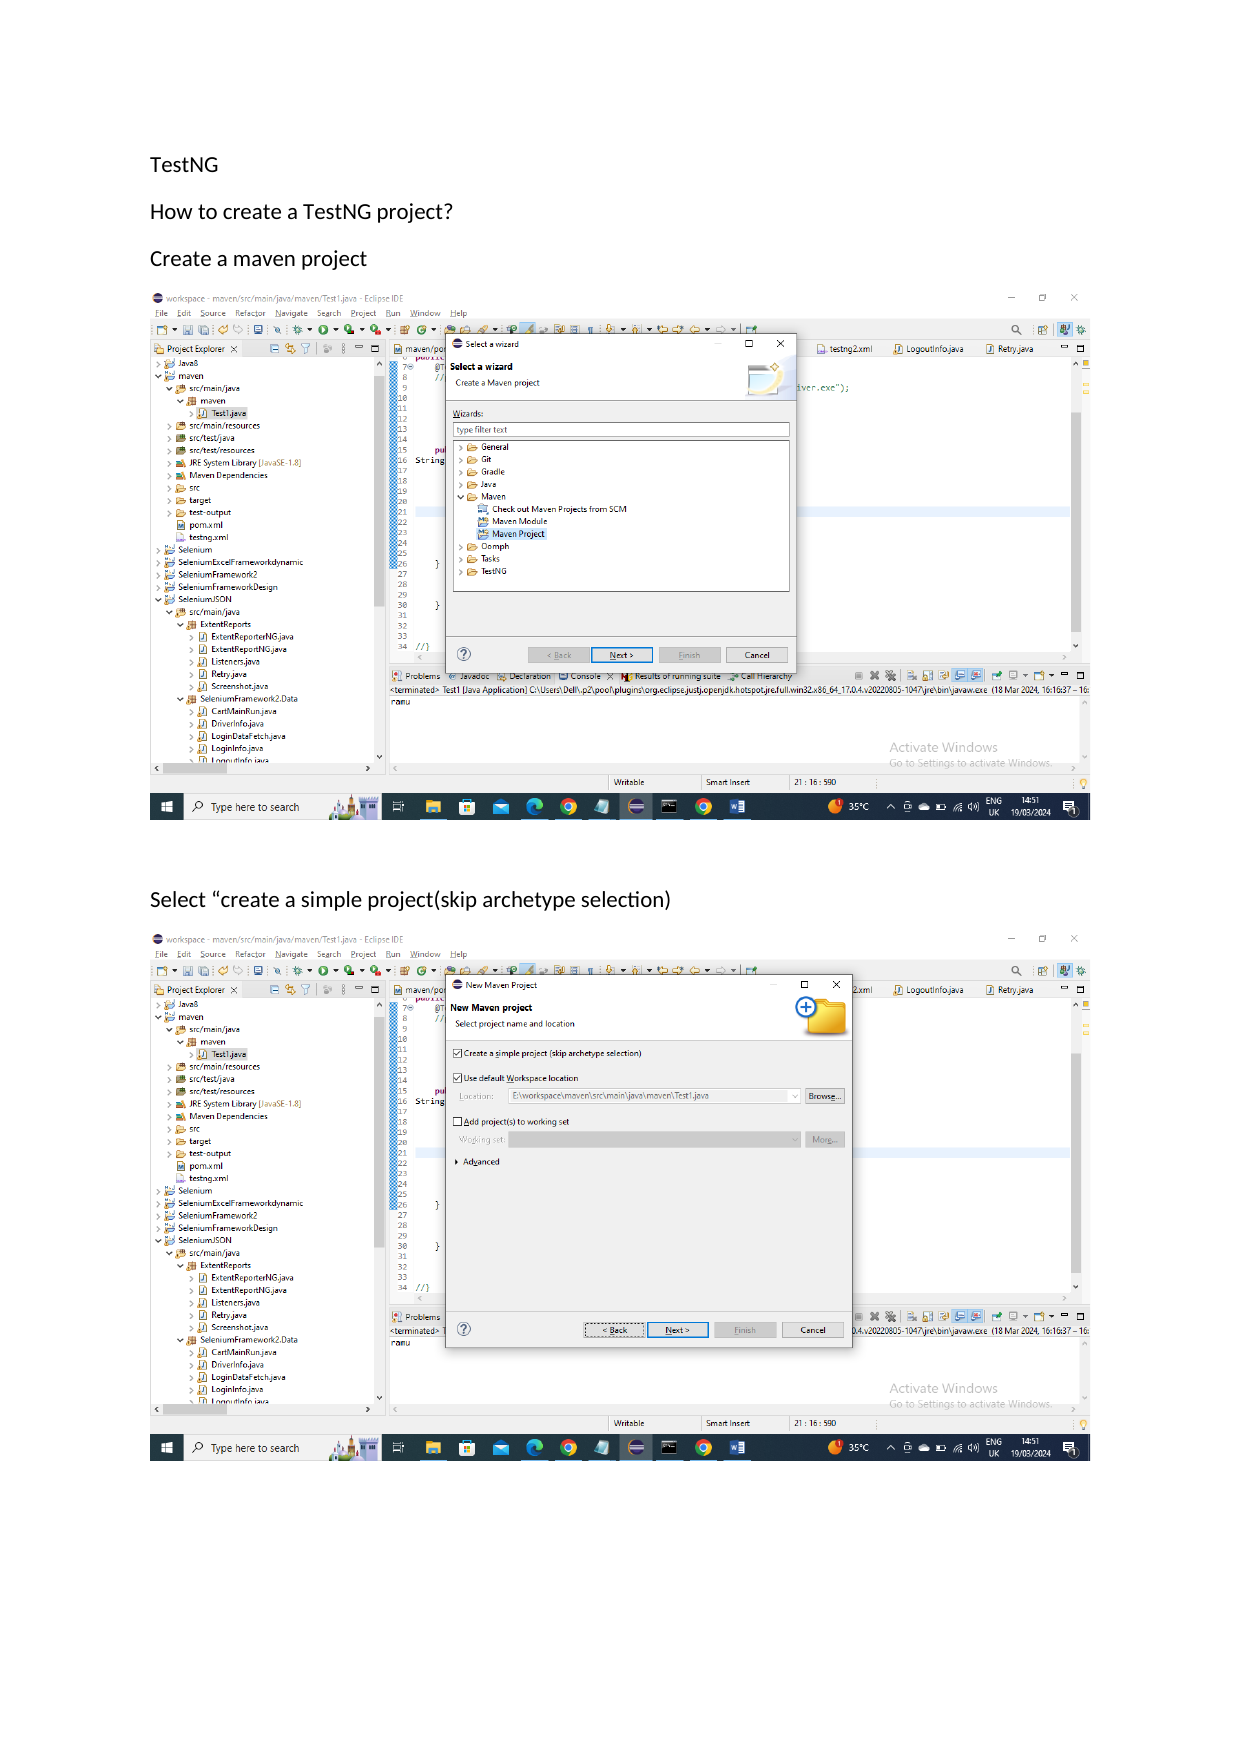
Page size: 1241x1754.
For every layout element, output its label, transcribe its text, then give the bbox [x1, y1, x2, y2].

picture [150, 931, 1091, 1461]
text Select “create a simple project(skip archetype selection) [150, 885, 1090, 913]
text How to create a TestNG project? [150, 197, 1090, 225]
text Create a maven project [150, 244, 1090, 272]
text TestNG [150, 150, 1090, 178]
picture [150, 290, 1091, 820]
